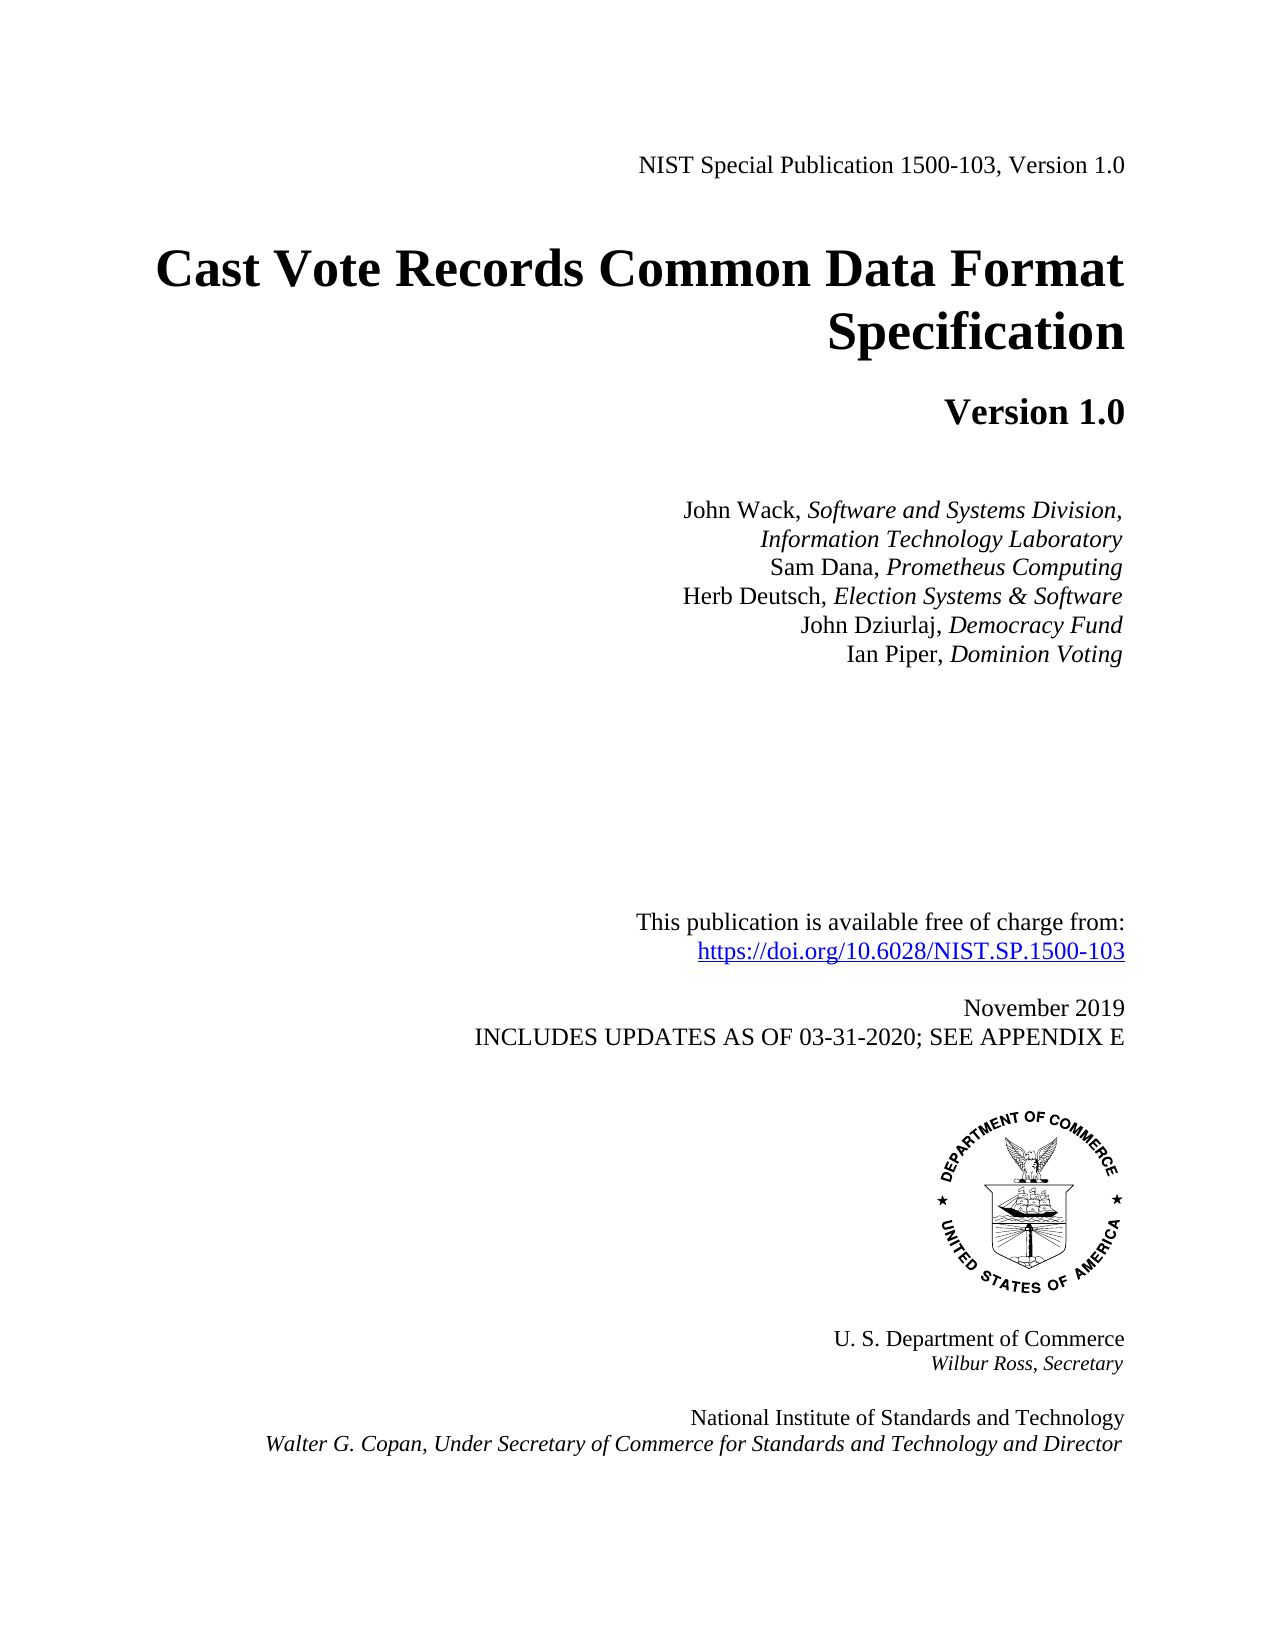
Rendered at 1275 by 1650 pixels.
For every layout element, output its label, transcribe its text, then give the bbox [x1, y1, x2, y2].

text John Dziurlaj, Democracy Fund [150, 610, 1125, 639]
text Ian Piper, Dominion Voting [150, 639, 1125, 667]
text https://doi.org/10.6028/NIST.SP.1500-103 [142, 936, 1125, 964]
text Sam Dana, Prometheus Computing [150, 552, 1125, 581]
text National Institute of Standards and Technology [150, 1404, 1125, 1430]
text Cast Vote Records Common Data Format Specification [142, 236, 1125, 361]
text U. S. Department of Commerce [150, 1324, 1125, 1351]
text This publication is available free of charge from: [142, 907, 1125, 936]
text Version 1.0 [150, 389, 1125, 433]
text John Wack, Software and Systems Division, [150, 495, 1125, 524]
text November 2019 [142, 993, 1125, 1022]
text INCLUDES UPDATES AS OF 03-31-2020; SEE APPENDIX E [142, 1022, 1125, 1051]
text Wilbur Ross, Secretary [150, 1351, 1125, 1375]
text NIST Special Publication 1500-103, Version 1.0 [150, 150, 1125, 179]
text Walter G. Copan, Under Secretary of Commerce for Standards and Technology and Director [142, 1430, 1125, 1456]
text Herb Deutsch, Election Systems & Software [150, 581, 1125, 610]
text Information Technology Laboratory [150, 524, 1125, 552]
